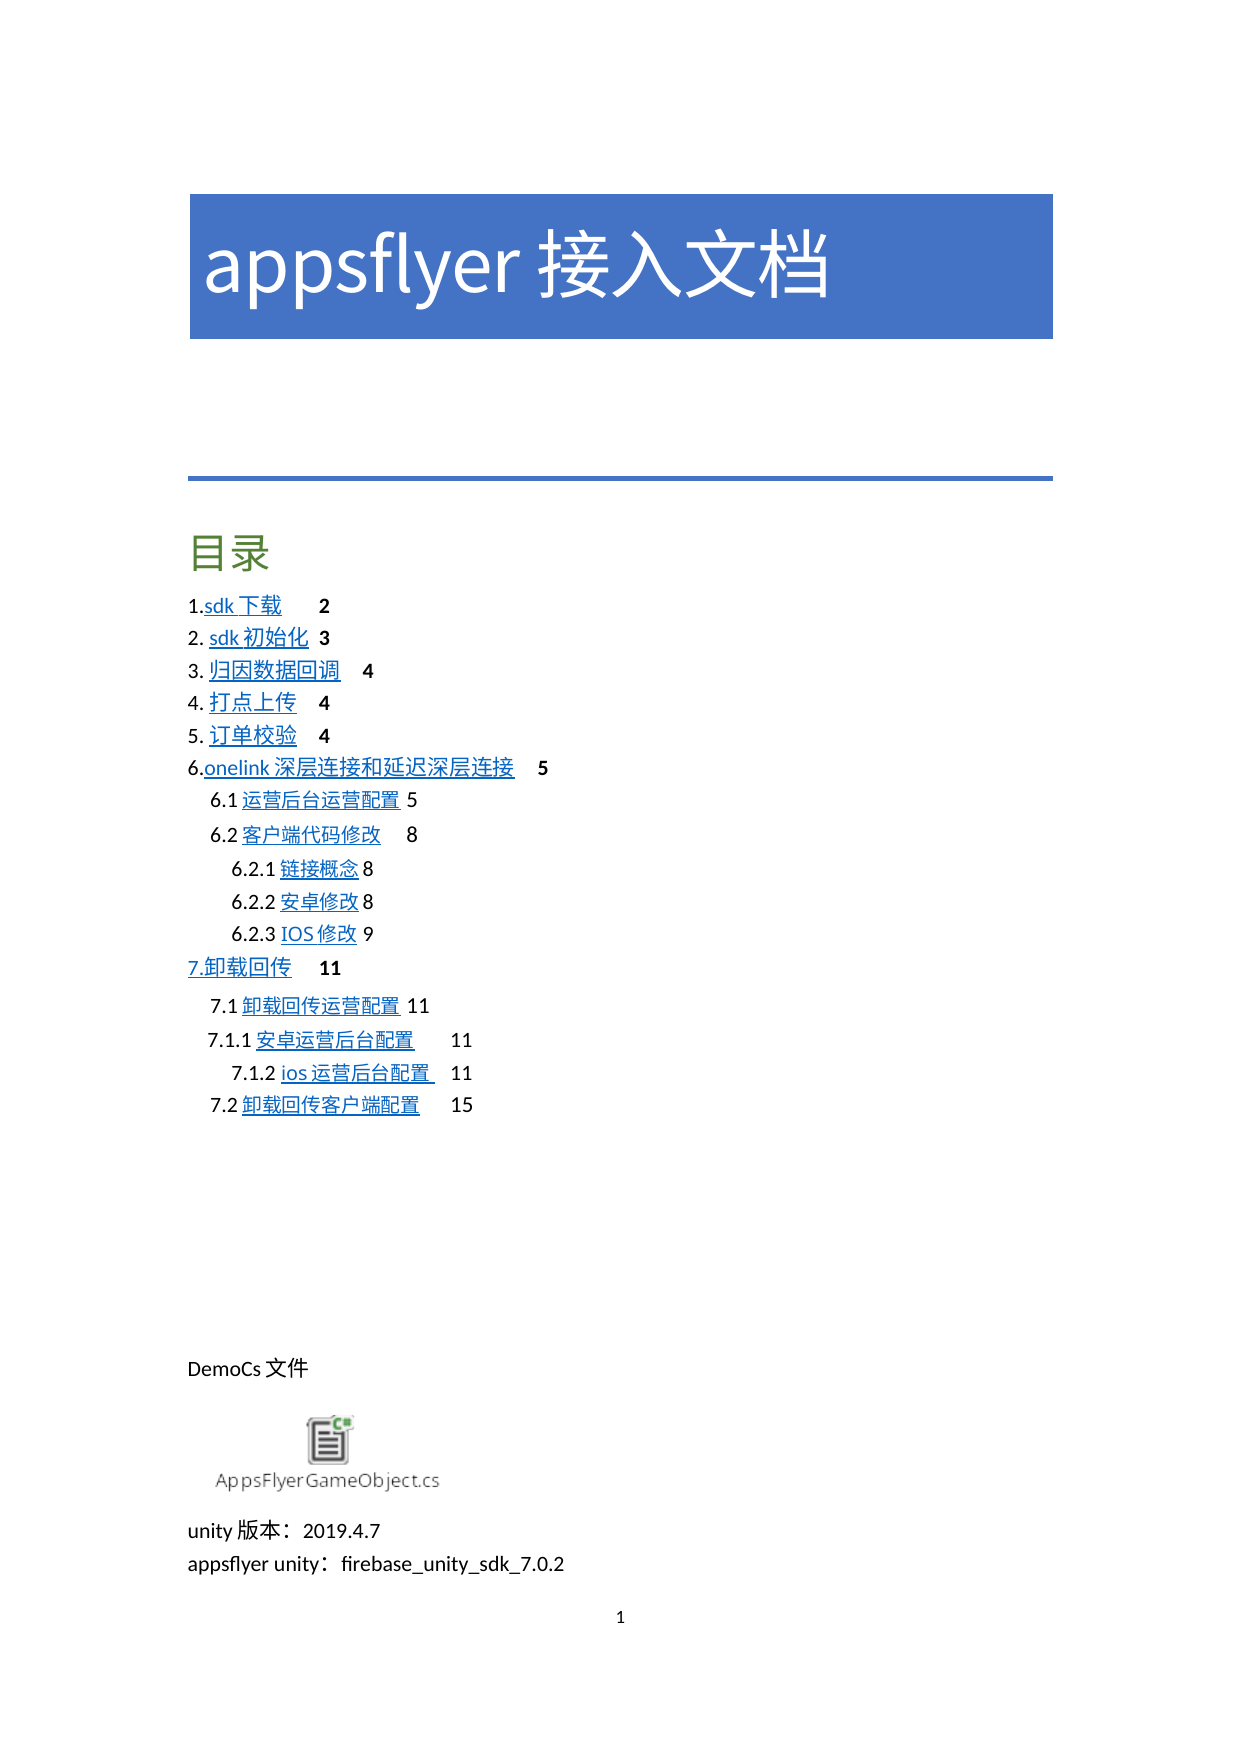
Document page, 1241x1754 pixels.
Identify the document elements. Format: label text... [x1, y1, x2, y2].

text unity版本：2019.4.7 [187, 1513, 1053, 1545]
text appsflyer unity：firebase_unity_sdk_7.0.2 [187, 1545, 1053, 1578]
text DemoCs文件 [187, 1350, 1053, 1383]
subtitle appsflyer接入文档 [190, 194, 1053, 327]
